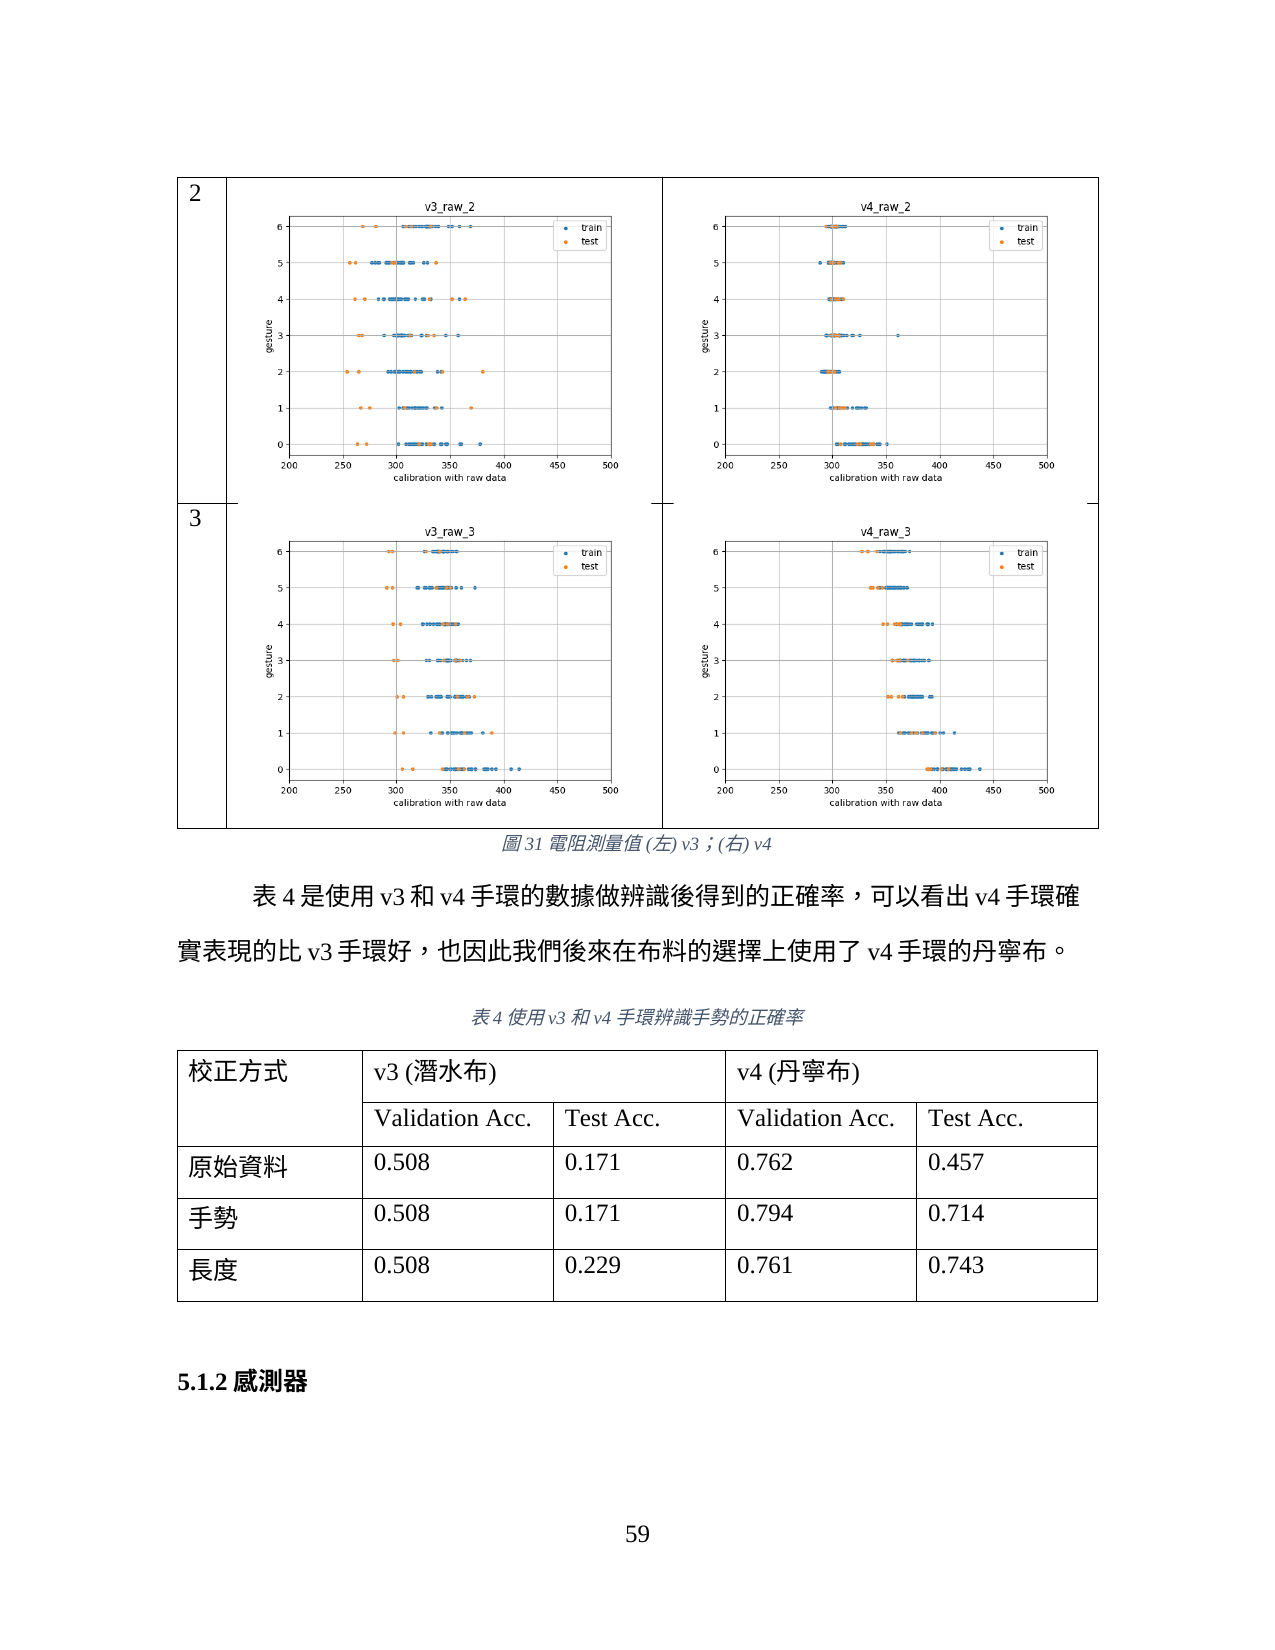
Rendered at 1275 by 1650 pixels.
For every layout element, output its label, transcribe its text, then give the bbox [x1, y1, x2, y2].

table_header 校正方式 [178, 1051, 362, 1146]
table_cell 0.508 [363, 1250, 553, 1301]
table_cell 0.794 [726, 1199, 916, 1249]
table_cell 0.743 [917, 1250, 1097, 1301]
table_header v3 (潛水布) [363, 1051, 725, 1102]
table_cell 0.714 [917, 1199, 1097, 1249]
table_cell 0.761 [726, 1250, 916, 1301]
table_cell [663, 504, 1098, 828]
table_cell 原始資料 [178, 1147, 362, 1197]
picture [673, 503, 1088, 814]
table_cell 0.171 [554, 1199, 725, 1249]
text 表4是使用v3和v4手環的數據做辨識後得到的正確率，可以看出v4手環確實表現的比v3手環好，也因此我們後來在布料的選擇上使用了v4手環的丹寧布。 [177, 877, 1098, 967]
table_cell Test Acc. [554, 1103, 725, 1146]
text 圖 31 電阻測量值 (左) v3；(右) v4 [177, 829, 1098, 856]
text 5.1.2 感測器 [177, 1361, 1098, 1398]
table_cell 長度 [178, 1250, 362, 1301]
text 表 4 使用 v3 和 v4 手環辨識手勢的正確率 [177, 1002, 1098, 1029]
table_cell Test Acc. [917, 1103, 1097, 1146]
picture [237, 503, 652, 814]
table_cell 0.762 [726, 1147, 916, 1197]
table_cell 手勢 [178, 1199, 362, 1249]
table_cell 2 [178, 178, 226, 502]
table_cell 3 [178, 504, 226, 828]
table_cell 0.457 [917, 1147, 1097, 1197]
picture [673, 178, 1088, 489]
table_cell 0.229 [554, 1250, 725, 1301]
table_cell [663, 178, 1098, 502]
table_cell 0.508 [363, 1147, 553, 1197]
table_cell 0.171 [554, 1147, 725, 1197]
table_cell Validation Acc. [726, 1103, 916, 1146]
table_cell Validation Acc. [363, 1103, 553, 1146]
table_cell 0.508 [363, 1199, 553, 1249]
picture [237, 178, 652, 489]
table_header v4 (丹寧布) [726, 1051, 1097, 1102]
table_cell [227, 178, 662, 502]
table_cell [227, 504, 662, 828]
